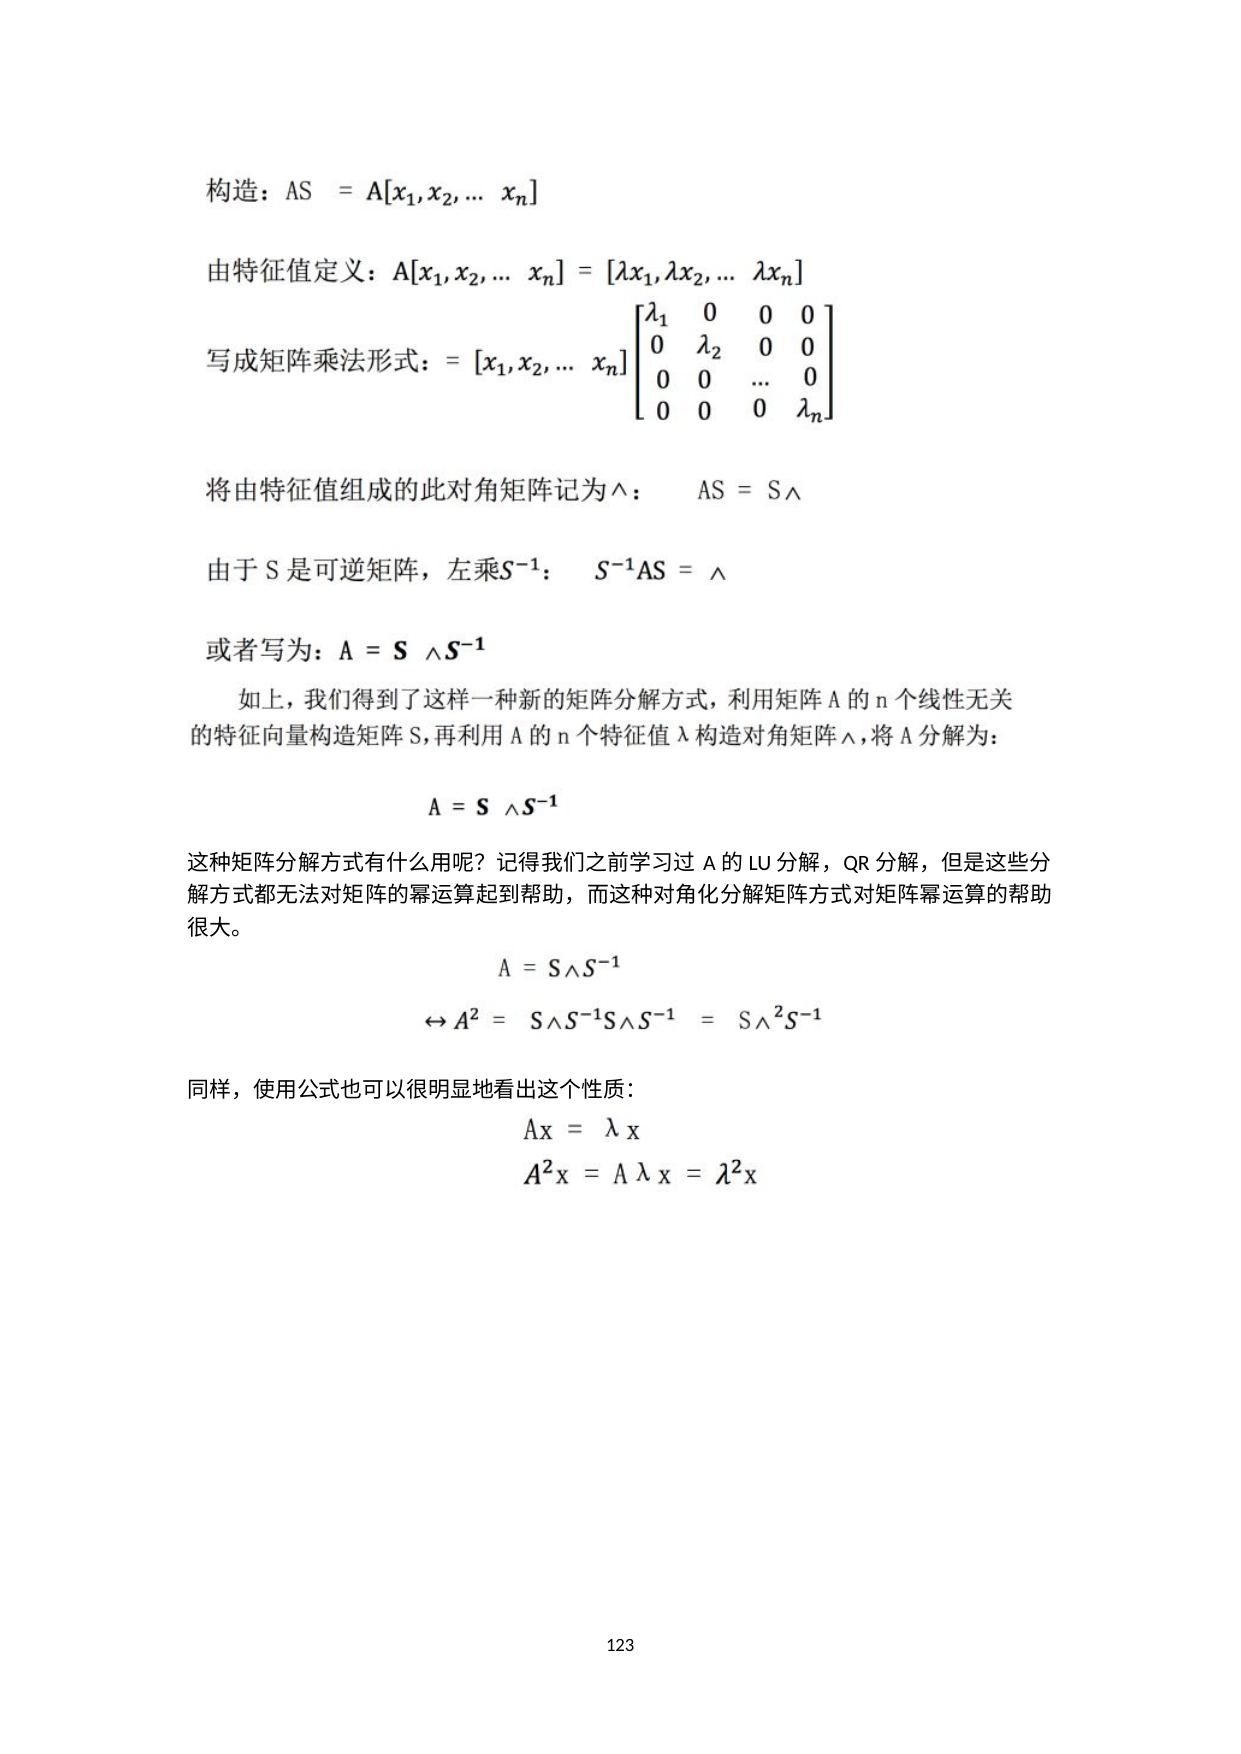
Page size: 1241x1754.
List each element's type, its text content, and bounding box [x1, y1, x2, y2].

picture [187, 682, 1053, 819]
text 同样，使用公式也可以很明显地看出这个性质： [187, 1072, 1053, 1104]
text 这种矩阵分解方式有什么用呢？记得我们之前学习过 A 的 LU 分解，QR 分解，但是这些分解方式都无法对矩阵的幂运算起到帮助，而这种对角化分解矩阵方式对矩阵幂运算的帮助很大。 [187, 844, 1053, 942]
picture [187, 942, 1053, 1050]
picture [187, 1104, 1053, 1199]
picture [187, 162, 1053, 668]
